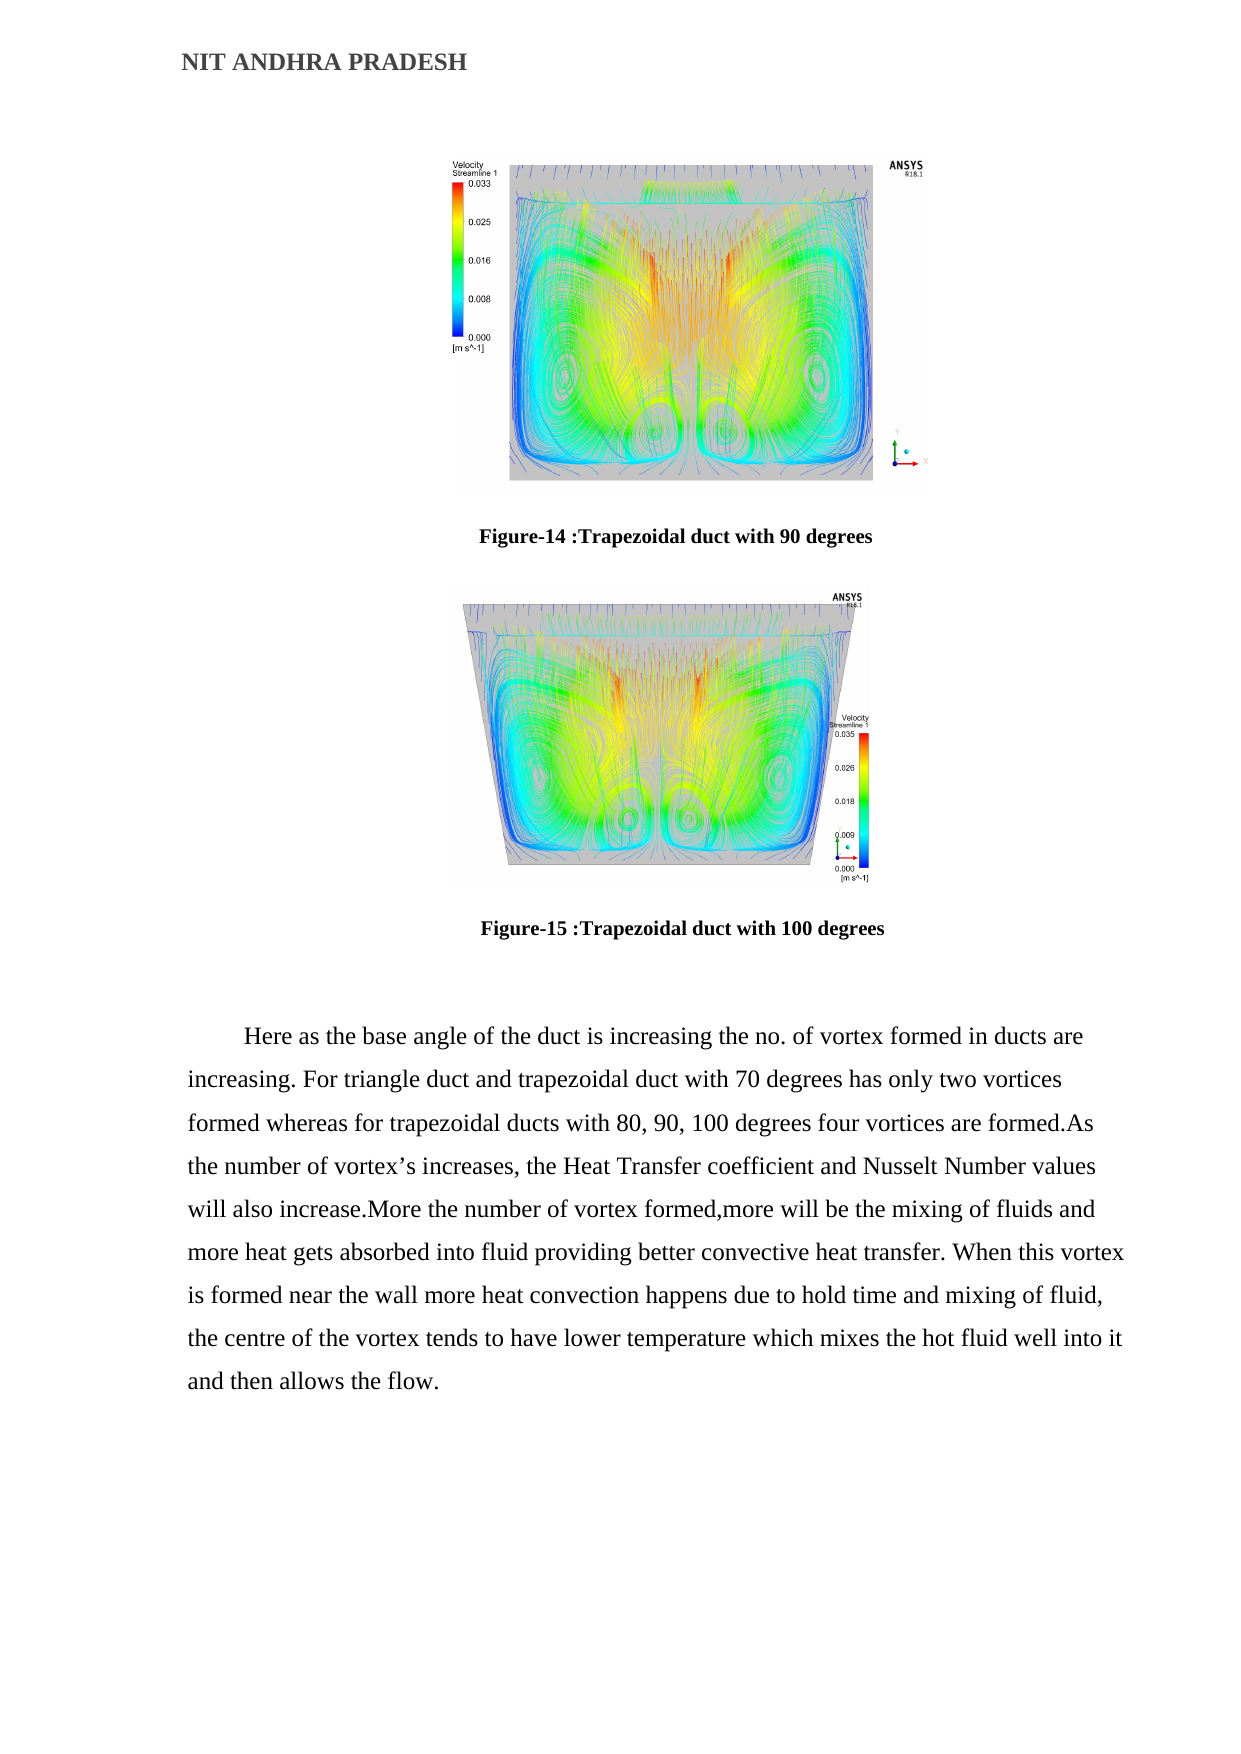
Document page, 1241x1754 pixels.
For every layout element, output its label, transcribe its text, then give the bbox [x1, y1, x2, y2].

text Here as the base angle of the duct is increasing the no. of vortex formed in ducts are increasing. For triangle duct and trapezoidal duct with 70 degrees has only two vortices formed whereas for trapezoidal ducts with 80, 90, 100 degrees four vortices are formed.As the number of vortex’s increases, the Heat Transfer coefficient and Nusselt Number values will also increase.More the number of vortex formed,more will be the mixing of fluids and more heat gets absorbed into fluid providing better convective heat transfer. When this vortex is formed near the wall more heat convection happens due to hold time and mixing of fluid, the centre of the vortex tends to have lower temperature which mixes the hot fluid well into it and then allows the flow. [187, 1021, 1131, 1395]
text Figure-15 :Trapezoidal duct with 100 degrees [187, 916, 1131, 940]
picture [448, 583, 870, 886]
picture [450, 150, 932, 496]
text Figure-14 :Trapezoidal duct with 90 degrees [0, 524, 1131, 548]
